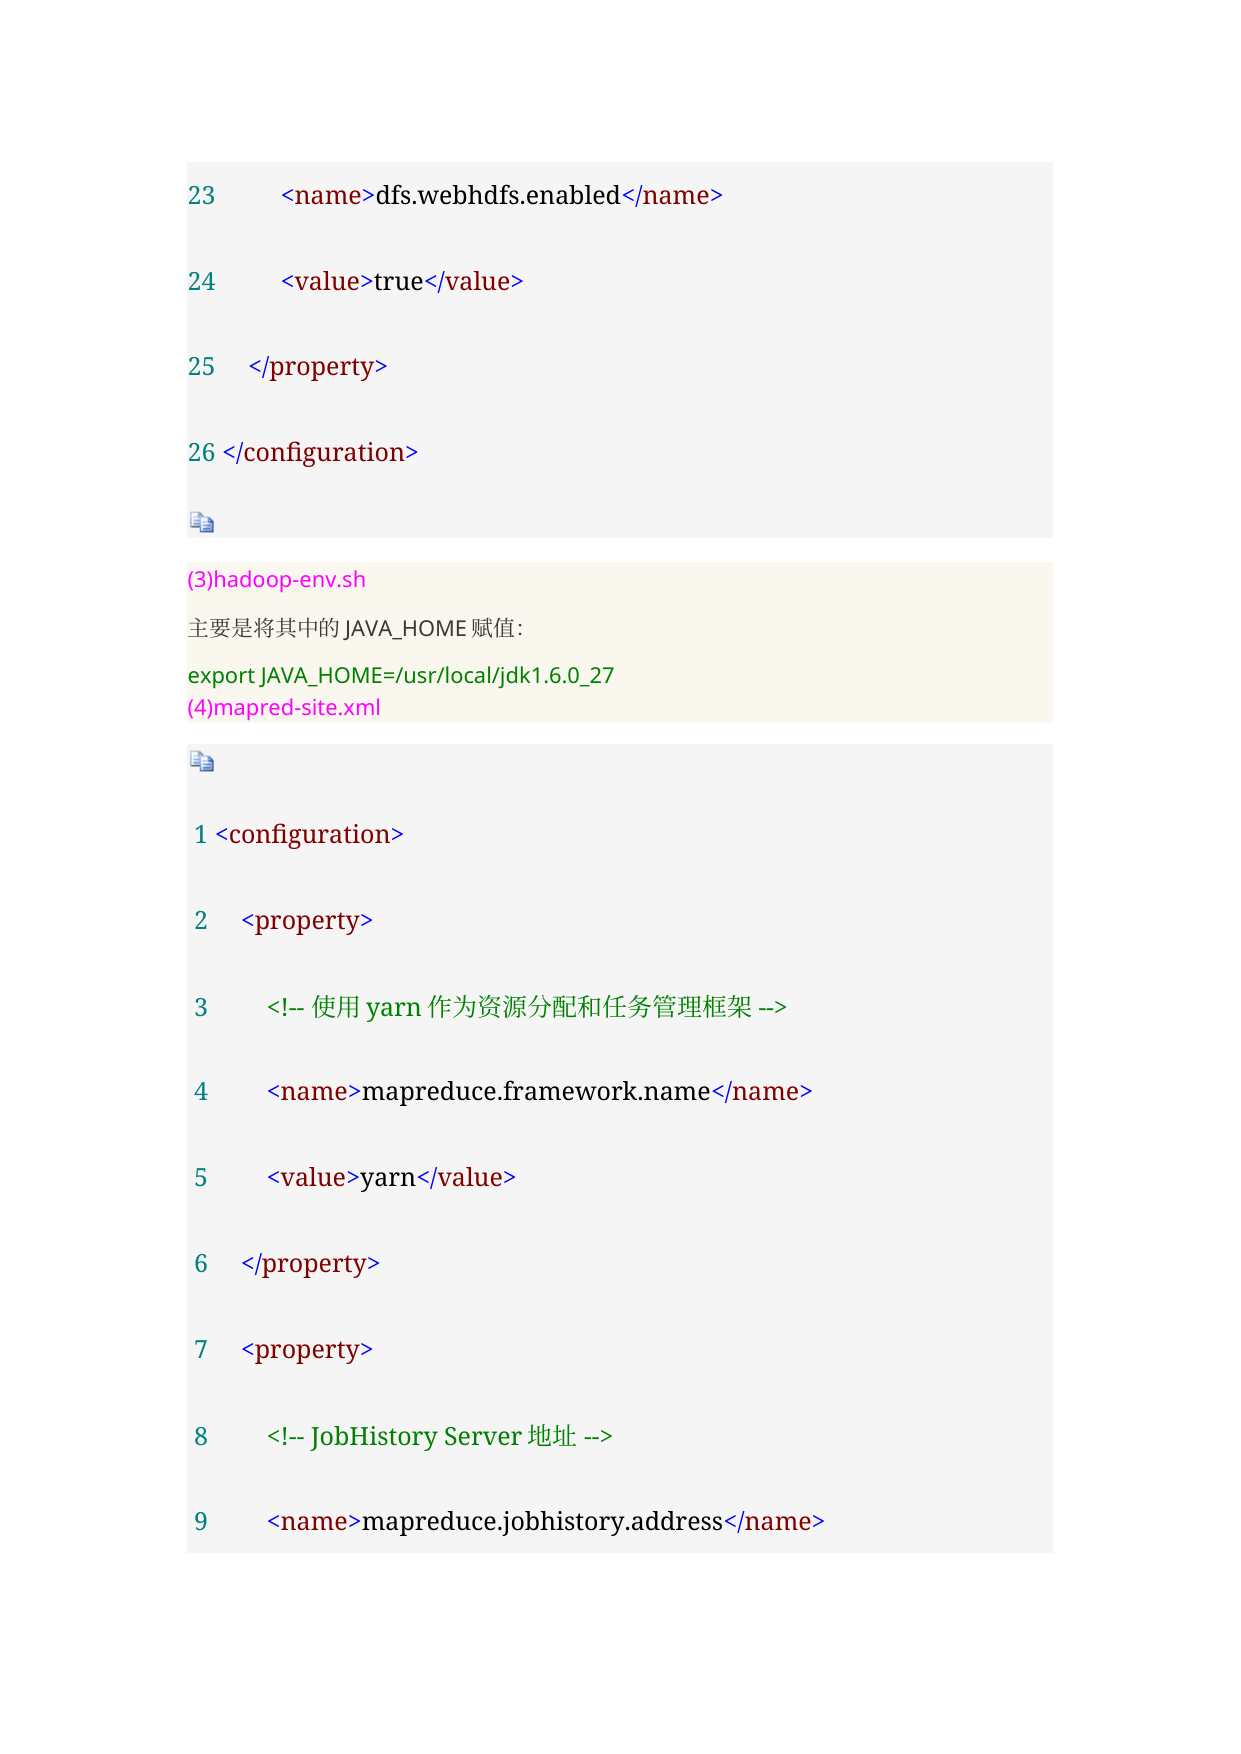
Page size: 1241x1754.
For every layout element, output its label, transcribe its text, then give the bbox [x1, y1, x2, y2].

text 7 <property> [187, 1316, 1053, 1381]
text export JAVA_HOME=/usr/local/jdk1.6.0_27 [187, 658, 1053, 691]
text 8 <!-- JobHistory Server地址 --> [187, 1402, 1053, 1467]
text 26 </configuration> [187, 419, 1053, 484]
text 9 <name>mapreduce.jobhistory.address</name> [187, 1488, 1053, 1553]
text 2 <property> [187, 887, 1053, 952]
text (4)mapred-site.xml [187, 691, 1053, 723]
text 1 <configuration> [187, 801, 1053, 866]
text 3 <!-- 使用yarn作为资源分配和任务管理框架 --> [187, 973, 1053, 1038]
text 6 </property> [187, 1230, 1053, 1295]
picture [187, 506, 219, 538]
text 主要是将其中的JAVA_HOME赋值： [187, 610, 1053, 643]
text 4 <name>mapreduce.framework.name</name> [187, 1059, 1053, 1124]
text (3)hadoop-env.sh [187, 562, 1053, 595]
text 25 </property> [187, 334, 1053, 399]
text 5 <value>yarn</value> [187, 1144, 1053, 1209]
picture [187, 745, 219, 777]
text 24 <value>true</value> [187, 248, 1053, 313]
text 23 <name>dfs.webhdfs.enabled</name> [187, 162, 1053, 227]
